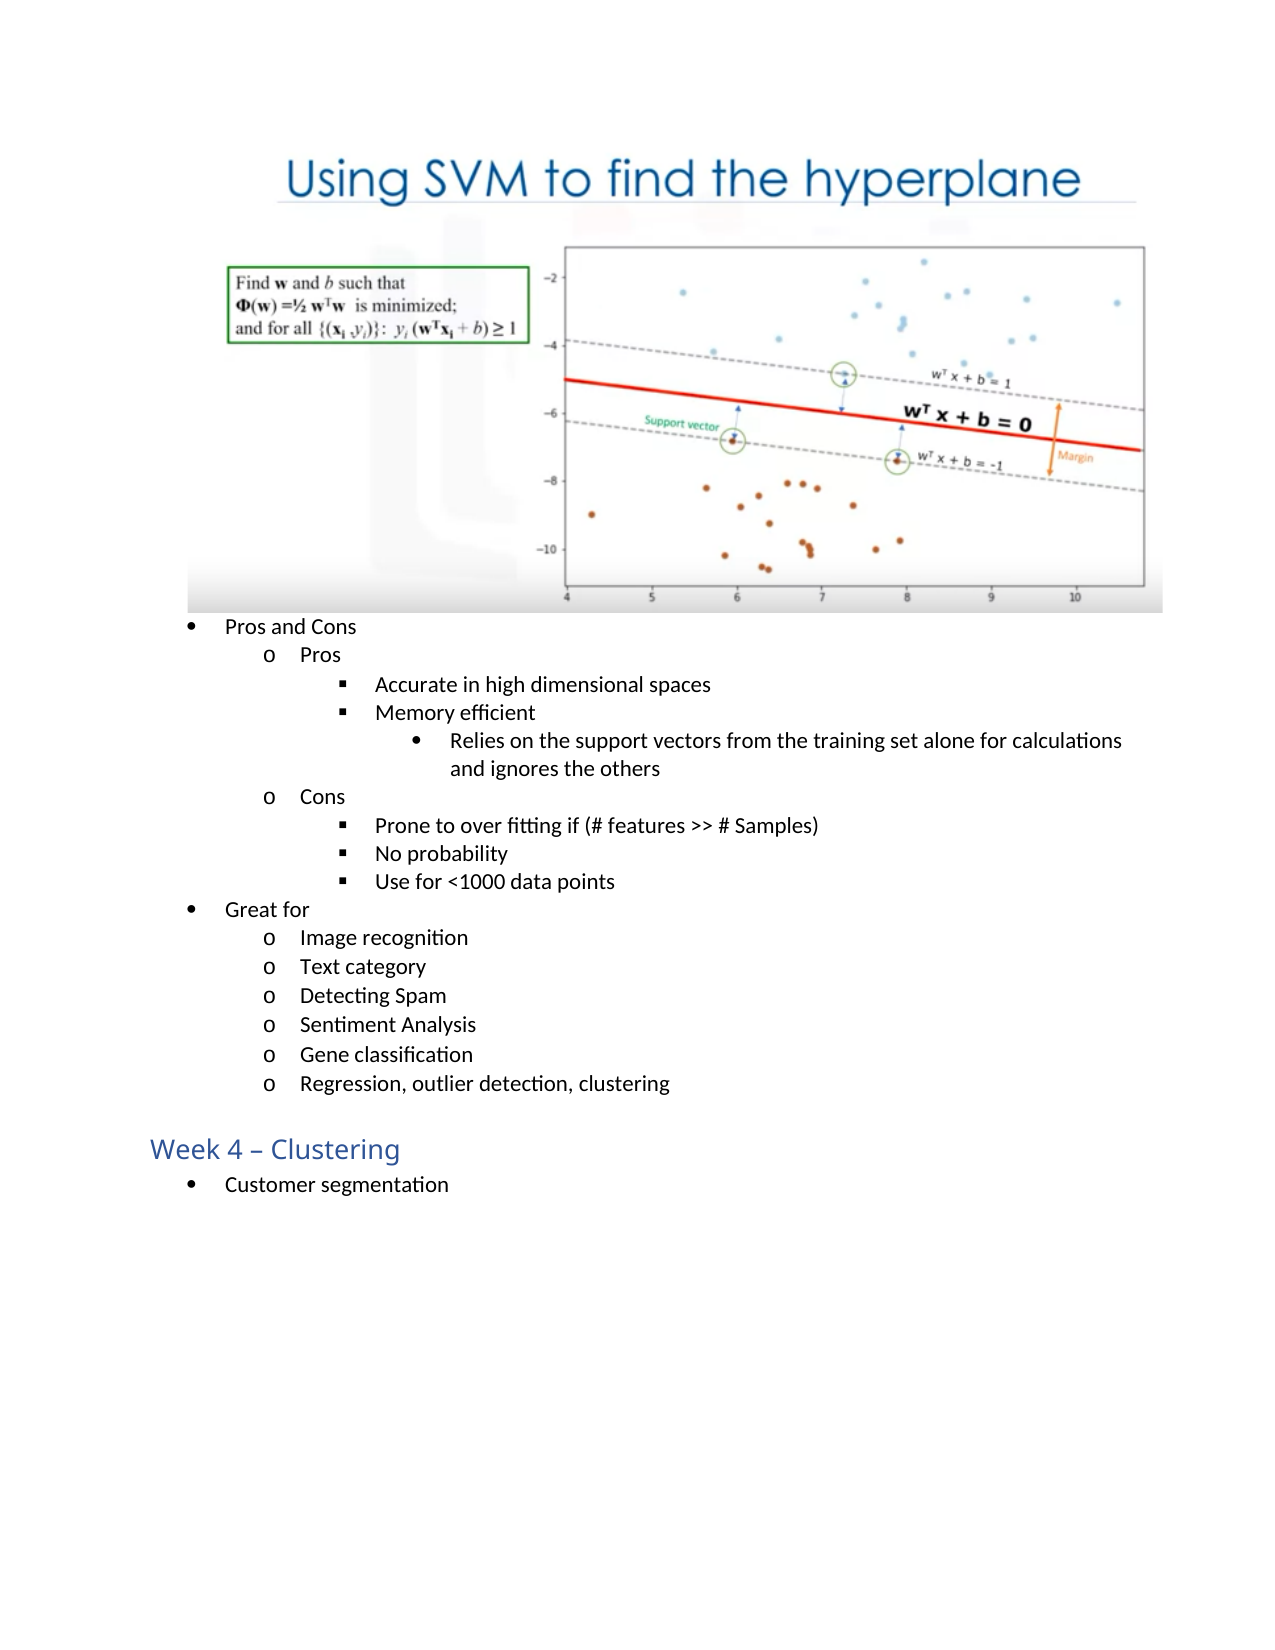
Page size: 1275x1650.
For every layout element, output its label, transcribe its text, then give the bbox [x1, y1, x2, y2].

list Prone to over fitting if (# features >> # Samples) [337, 811, 1125, 839]
picture [187, 150, 1163, 613]
list Use for <1000 data points [337, 867, 1125, 895]
list Customer segmentation [187, 1170, 1125, 1198]
list Detecting Spam [262, 981, 1125, 1011]
list Great for [187, 895, 1125, 923]
list Memory efficient [337, 698, 1125, 726]
list Sentiment Analysis [262, 1011, 1125, 1040]
subtitle Week 4 – Clustering [150, 1130, 1125, 1167]
list Accurate in high dimensional spaces [337, 670, 1125, 698]
list Cons [262, 782, 1125, 811]
list Regression, outlier detection, clustering [262, 1069, 1125, 1098]
list Image recognition [262, 923, 1125, 952]
list Text category [262, 952, 1125, 981]
list Gene classification [262, 1040, 1125, 1069]
list No probability [337, 839, 1125, 867]
list Pros [262, 641, 1125, 670]
list Pros and Cons [187, 613, 1125, 641]
list Relies on the support vectors from the training set alone for calculations and ignores the others [412, 726, 1125, 782]
